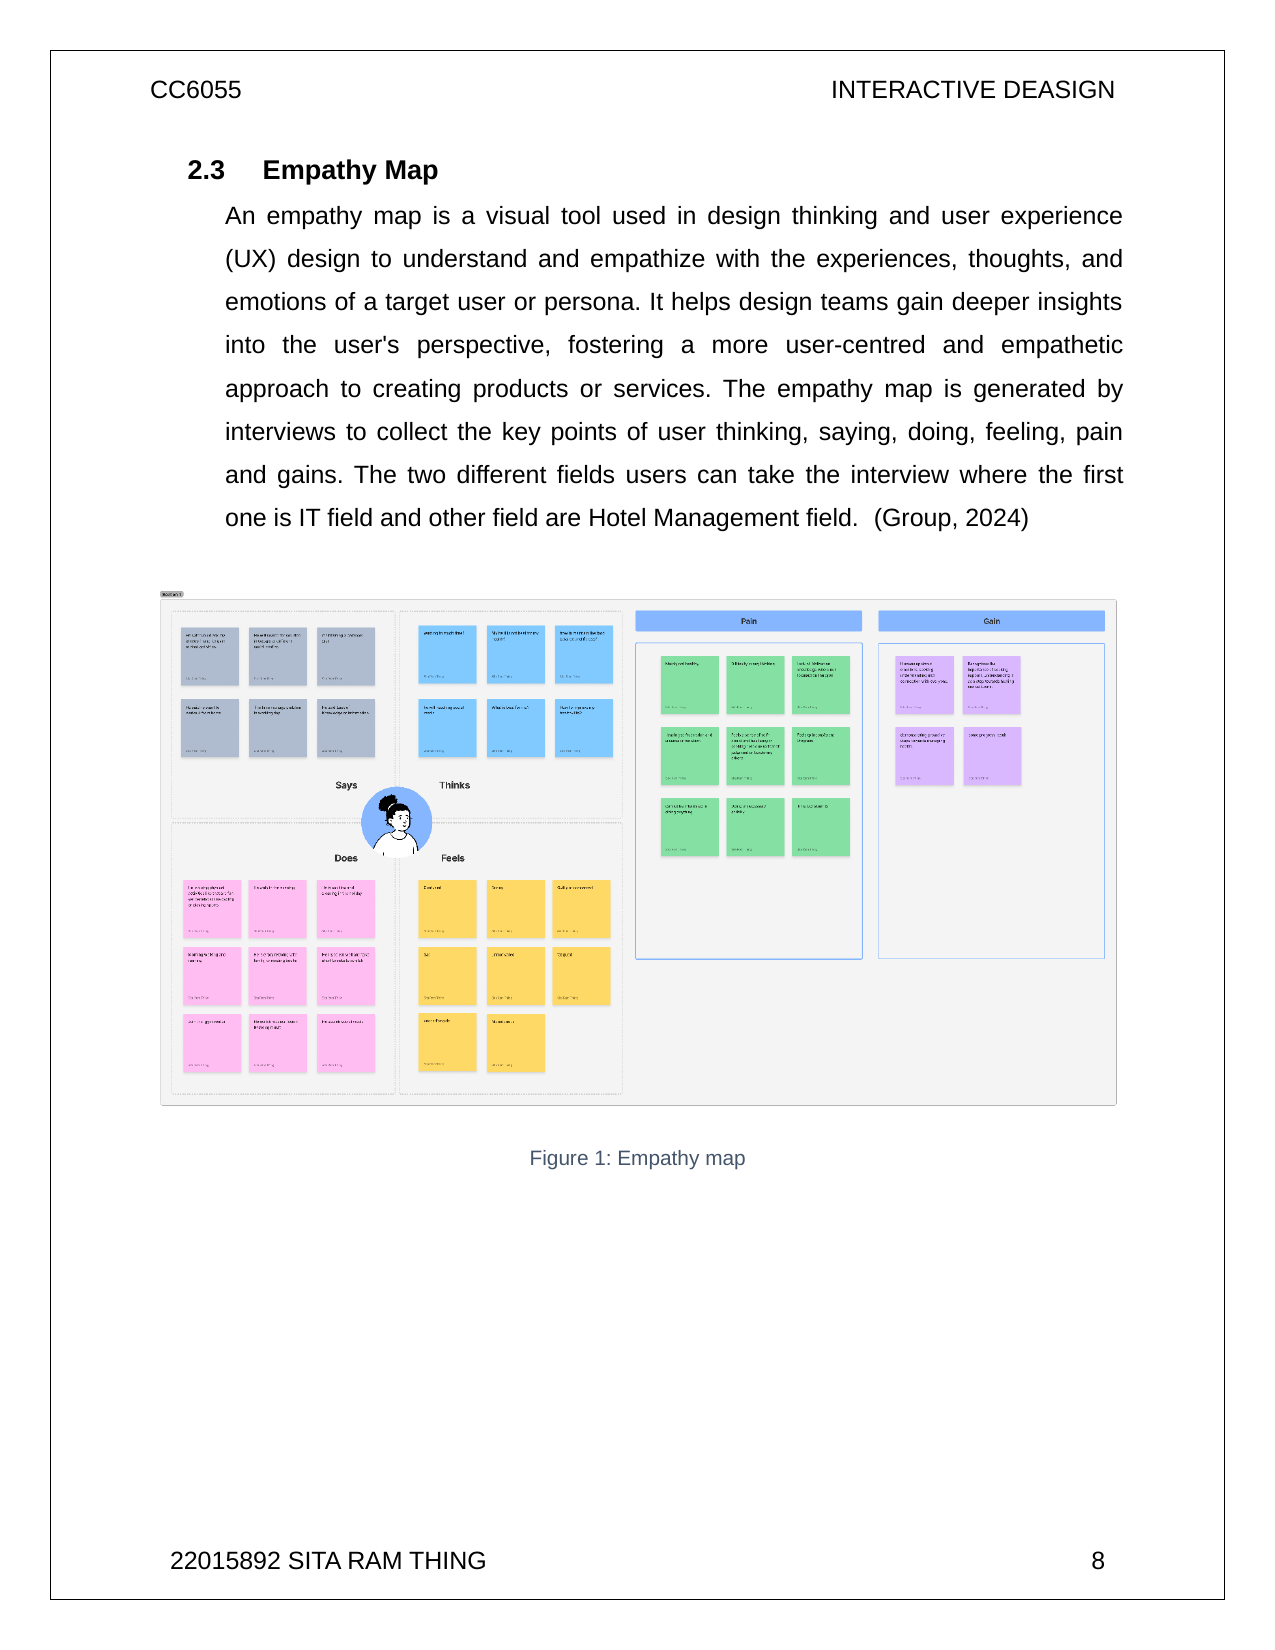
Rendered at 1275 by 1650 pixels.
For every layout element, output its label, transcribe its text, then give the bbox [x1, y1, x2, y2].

subtitle Empathy Map [187, 154, 1125, 185]
list An empathy map is a visual tool used in design thinking and user experience (UX) design to understand and empathize with the experiences, thoughts, and emotions of a target user or persona. It helps design teams gain deeper insights into the user's perspective, fostering a more user-centred and empathetic approach to creating products or services. The empathy map is generated by interviews to collect the key points of user thinking, saying, doing, feeling, pain and gains. The two different fields users can take the interview where the first one is IT field and other field are Hotel Management field. [225, 201, 1125, 532]
picture [150, 589, 1125, 1115]
text Figure 1: Empathy map [150, 1146, 1125, 1169]
